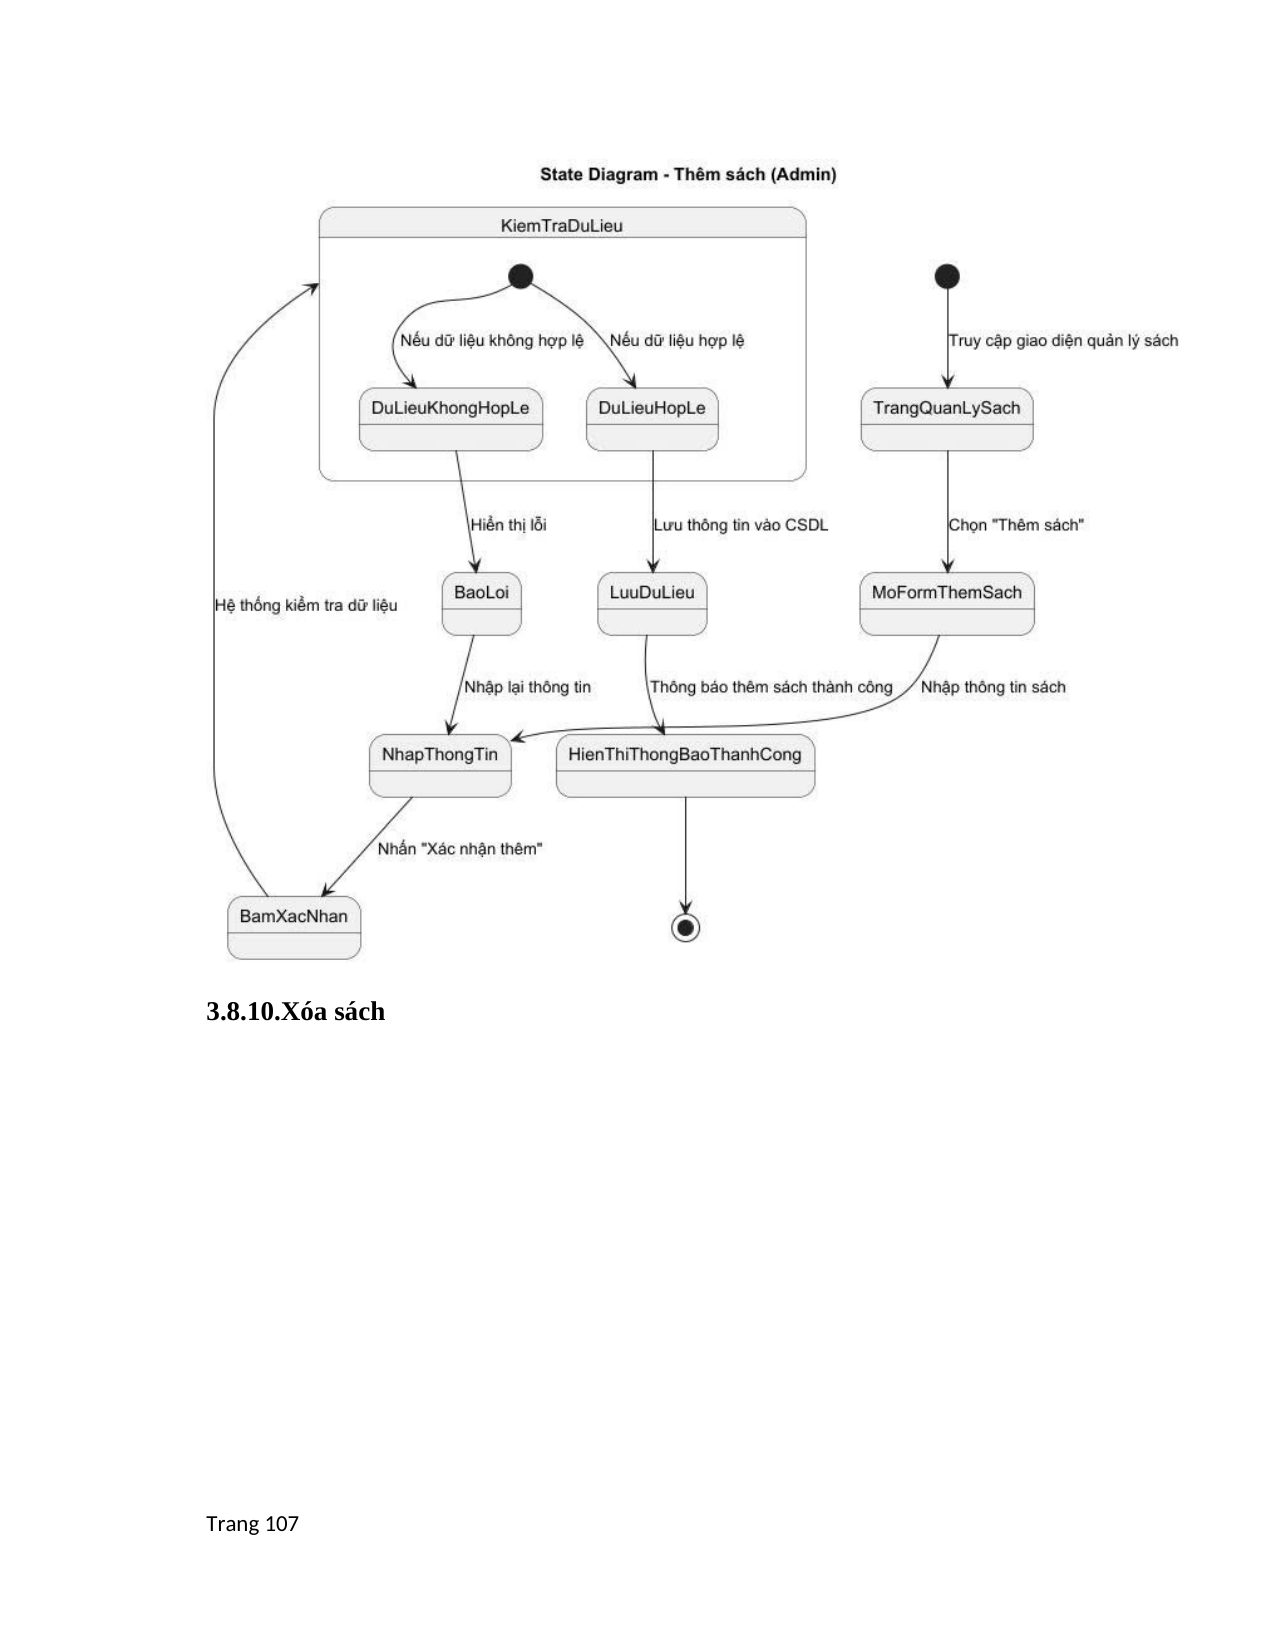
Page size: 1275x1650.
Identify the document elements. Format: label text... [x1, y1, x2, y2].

picture [206, 150, 1187, 965]
subtitle 3.8.10.Xóa sách [206, 995, 1187, 1026]
